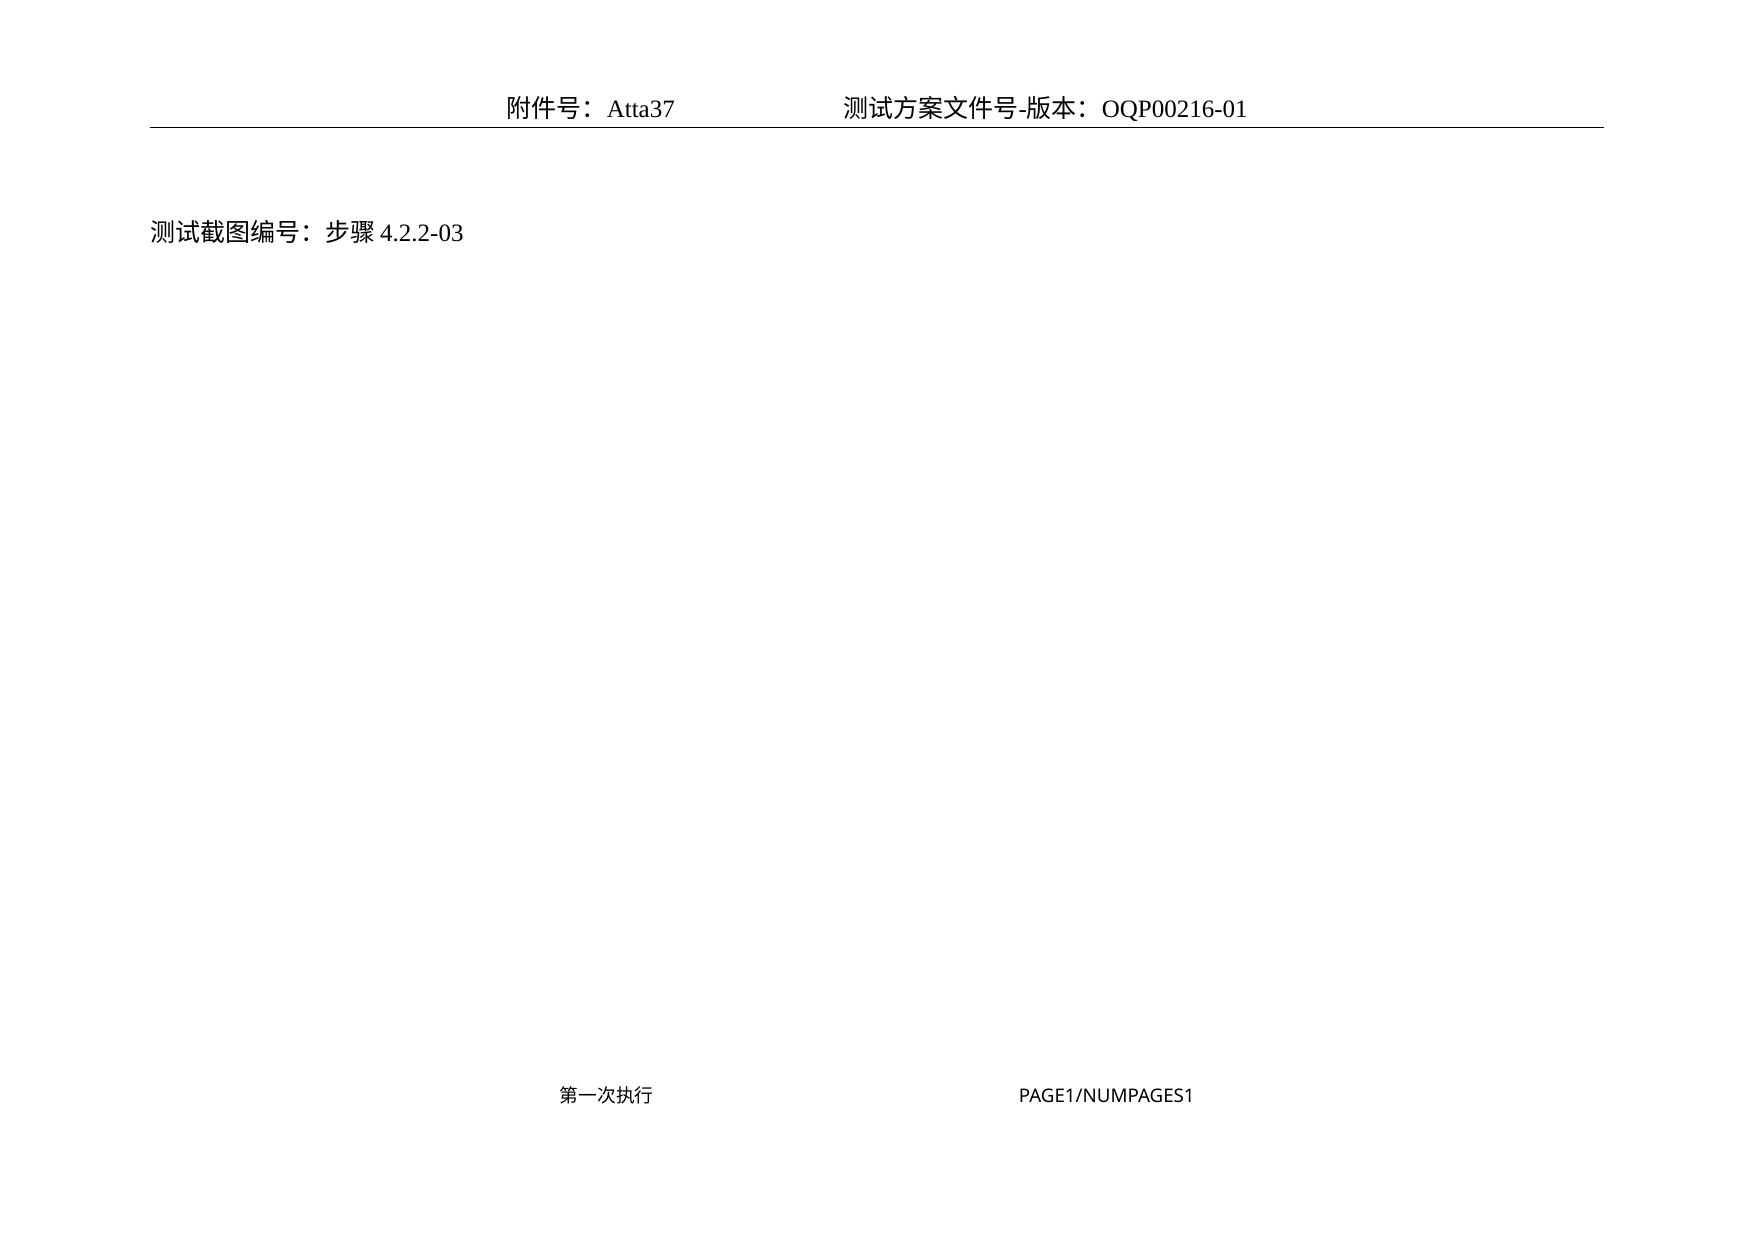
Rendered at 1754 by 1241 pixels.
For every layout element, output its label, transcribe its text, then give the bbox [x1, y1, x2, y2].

text 测试截图编号：步骤4.2.2-03 [150, 198, 1604, 263]
